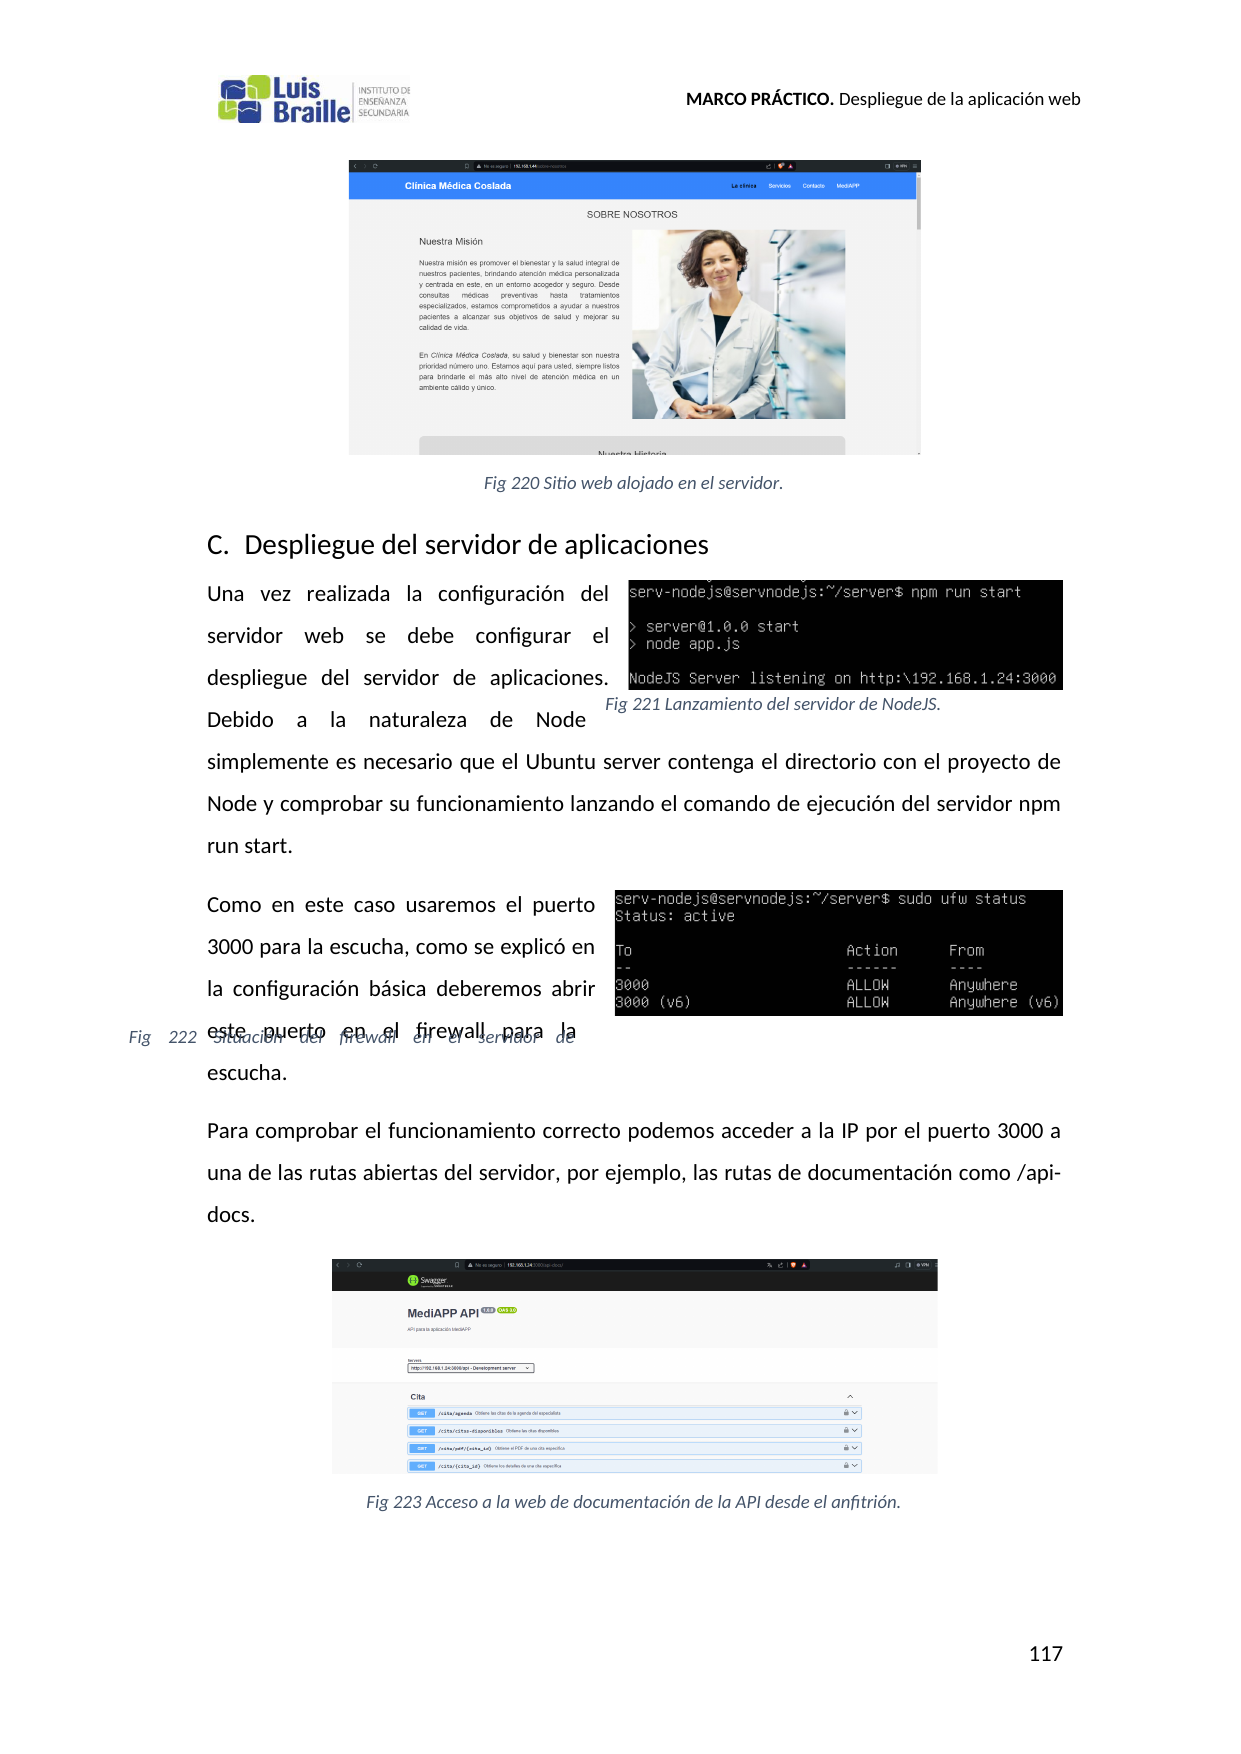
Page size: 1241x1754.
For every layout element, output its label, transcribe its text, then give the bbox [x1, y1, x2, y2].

picture [628, 580, 1063, 690]
picture [348, 160, 921, 455]
text Para comprobar el funcionamiento correcto podemos acceder a la IP por el puerto 3000 a una de las rutas abiertas del servidor, por ejemplo, las rutas de documentación como /api-docs. [207, 1117, 1063, 1228]
list Despliegue del servidor de aplicaciones [207, 526, 1063, 562]
picture [614, 890, 1063, 1016]
text Fig 220 Sitio web alojado en el servidor. [207, 471, 1063, 494]
text Fig 223 Acceso a la web de documentación de la API desde el anfitrión. [207, 1490, 1063, 1513]
picture [332, 1259, 938, 1474]
text Una vez realizada la configuración del servidor web se debe configurar el despliegue del servidor de aplicaciones. Debido a la naturaleza de Node simplemente es necesario que el Ubuntu server contenga el directorio con el proyecto de Node y comprobar su funcionamiento lanzando el comando de ejecución del servidor npm run start. [207, 579, 1063, 859]
